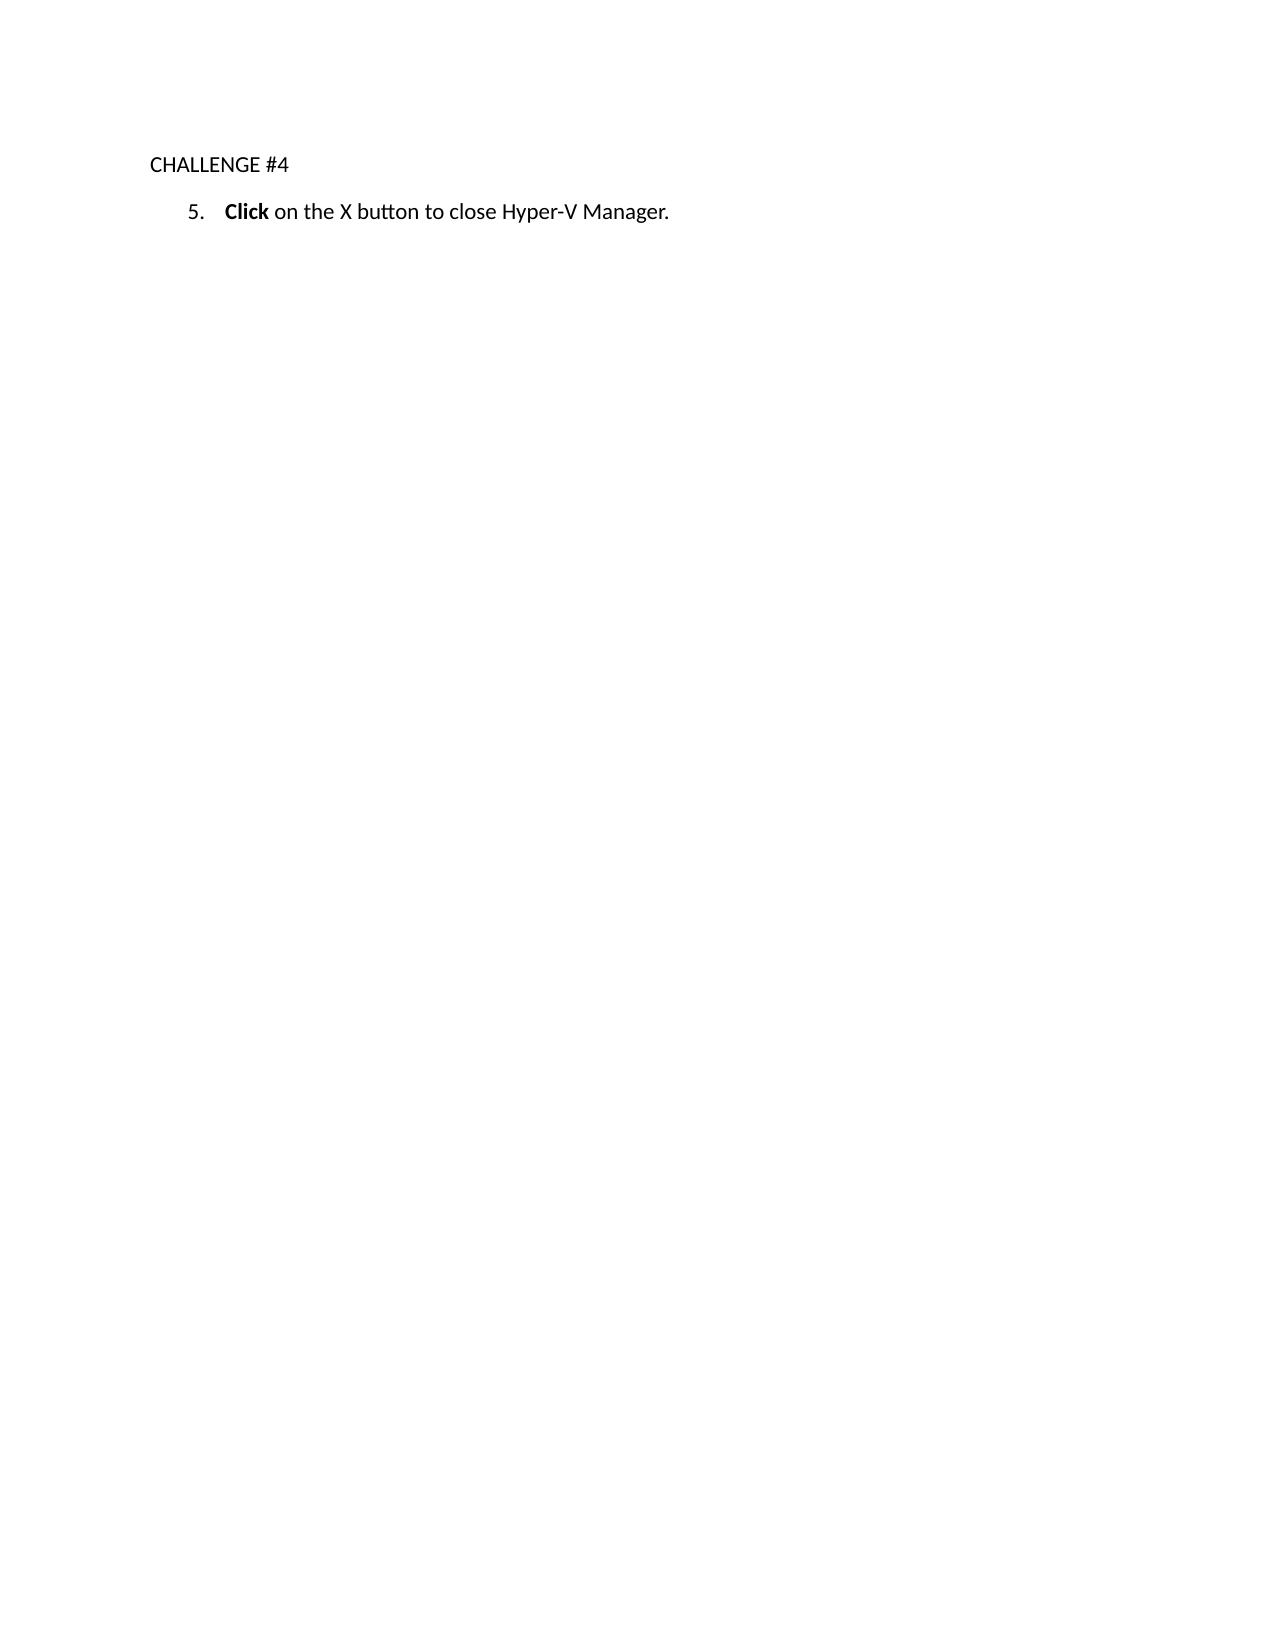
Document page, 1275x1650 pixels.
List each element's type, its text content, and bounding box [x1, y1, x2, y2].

text CHALLENGE #4 [150, 150, 1125, 178]
list Click on the X button to close Hyper-V Manager. [187, 197, 1125, 225]
